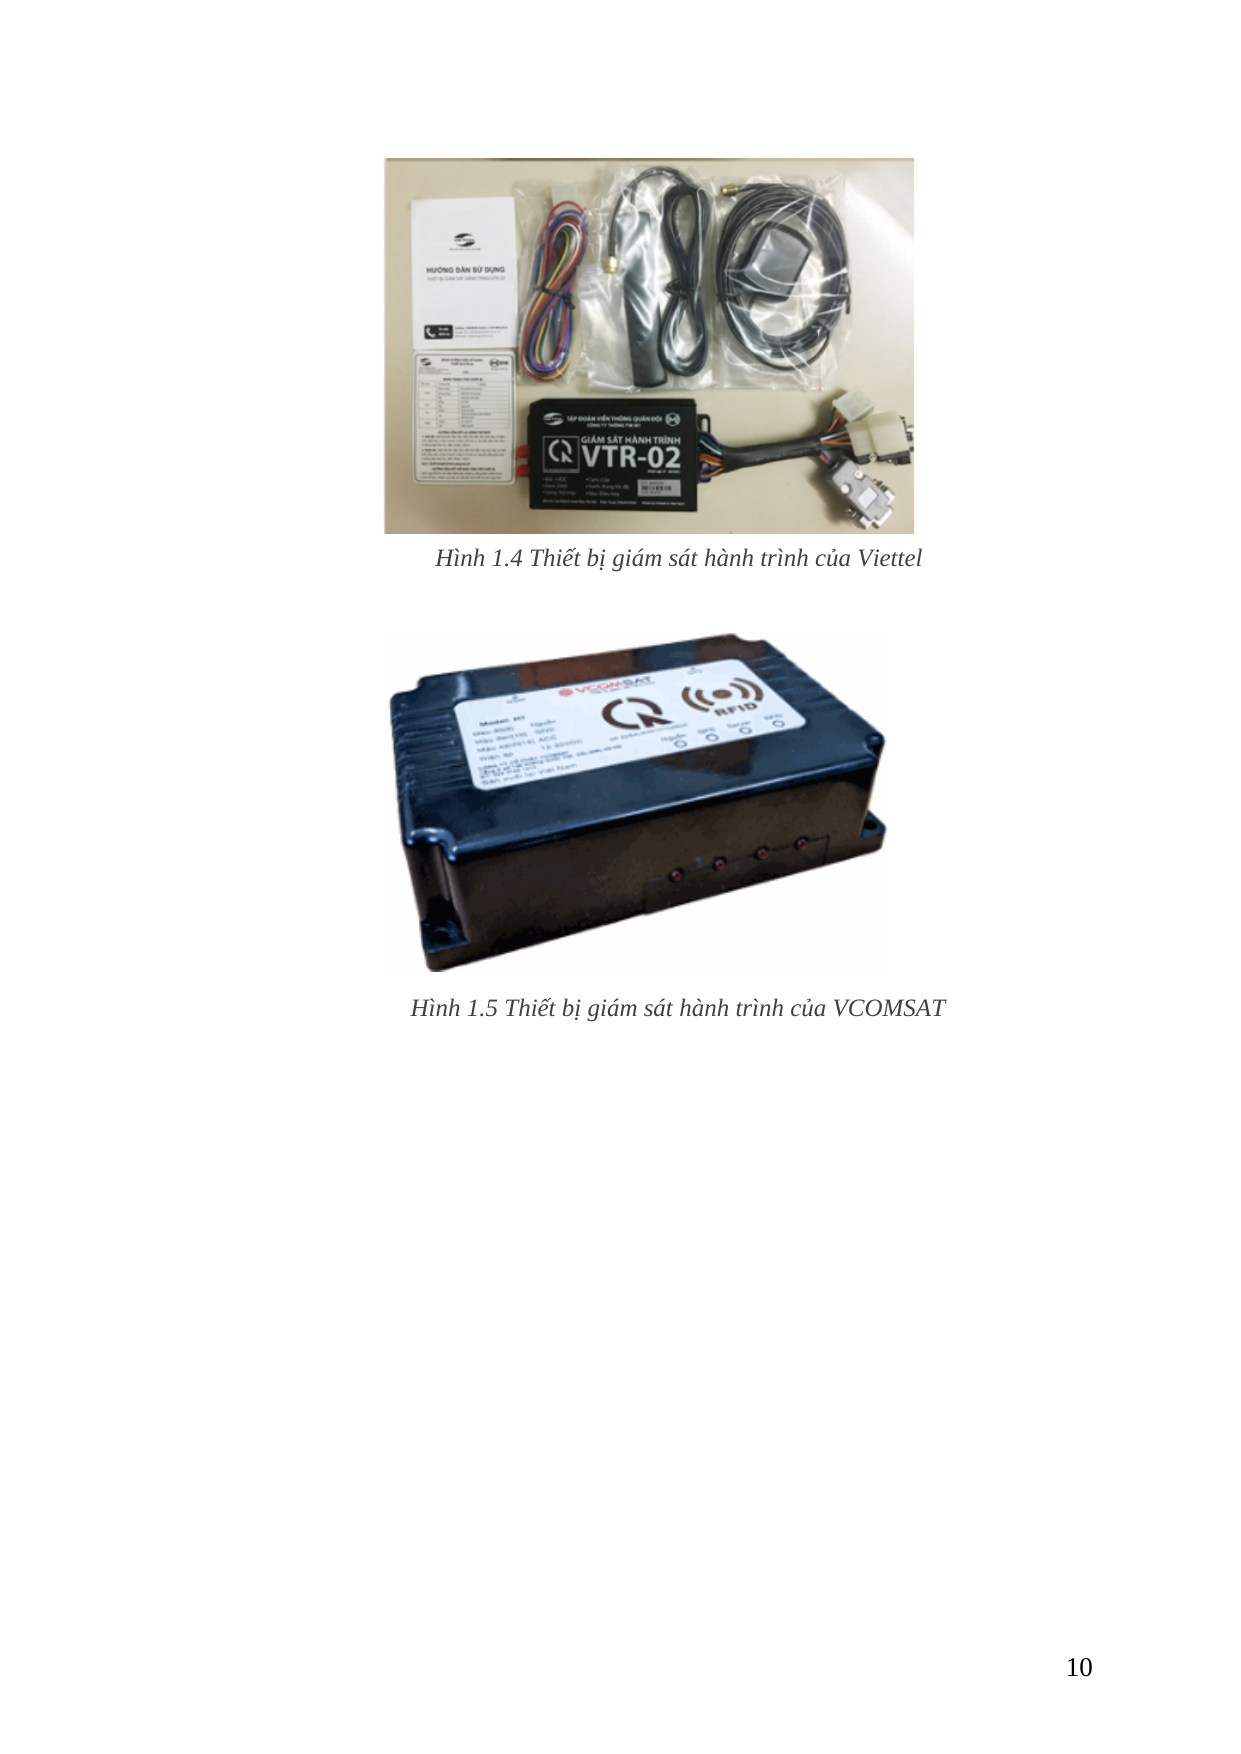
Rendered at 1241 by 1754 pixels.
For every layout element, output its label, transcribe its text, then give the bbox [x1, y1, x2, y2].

text Hình 1.4 Thiết bị giám sát hành trình của Viettel [207, 543, 1092, 572]
picture [382, 633, 888, 972]
text Hình 1.5 Thiết bị giám sát hành trình của VCOMSAT [207, 993, 1092, 1021]
picture [382, 158, 915, 534]
